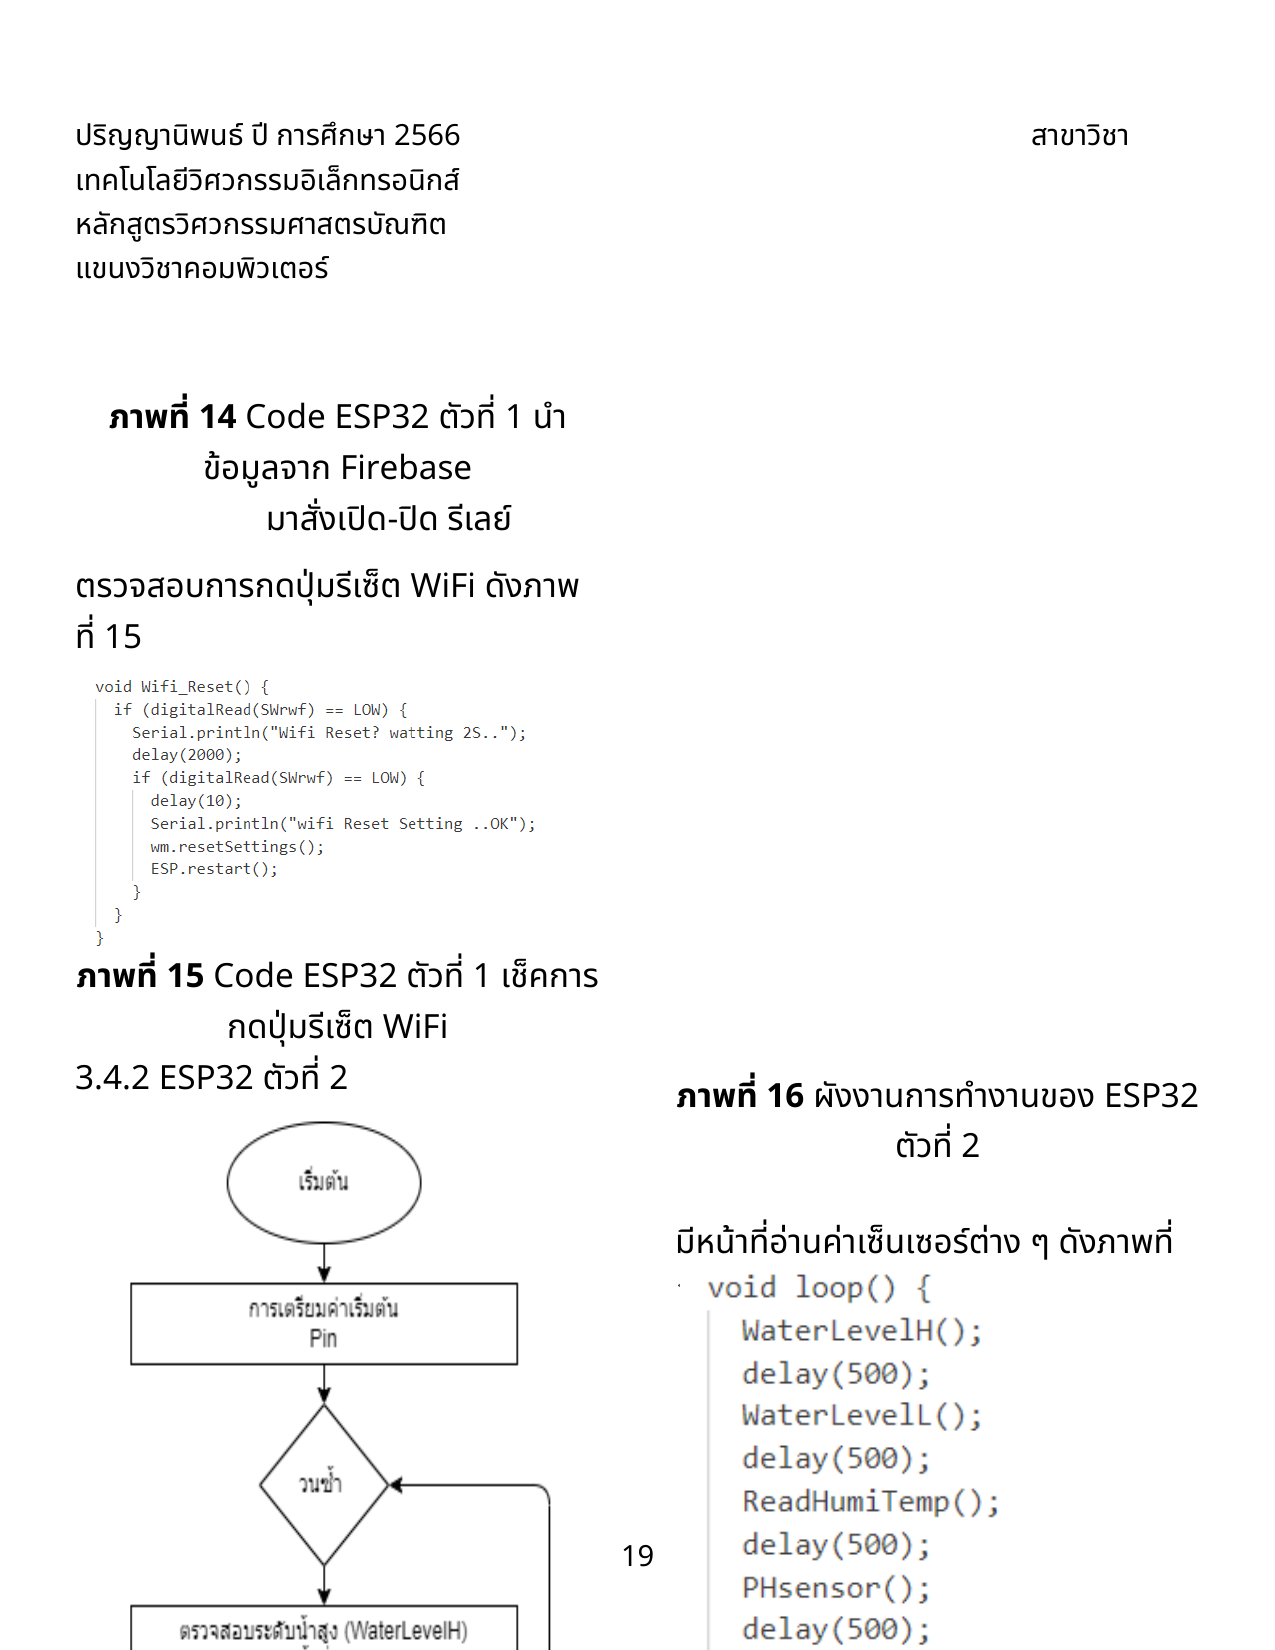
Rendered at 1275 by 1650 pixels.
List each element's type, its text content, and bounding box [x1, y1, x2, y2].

picture [679, 1262, 1028, 1650]
picture [86, 674, 574, 949]
text 3.4.2 ESP32 ตัวที่ 2 [75, 1053, 600, 1104]
text ภาพที่ 15 Code ESP32 ตัวที่ 1 เช็คการกดปุ่มรีเซ็ต WiFi [75, 952, 600, 1053]
text มาสั่งเปิด-ปิด รีเลย์ [75, 494, 600, 545]
text ภาพที่ 16 ผังงานการทำงานของ ESP32 ตัวที่ 2 [675, 1072, 1200, 1173]
picture [129, 1120, 565, 1650]
text ภาพที่ 14 Code ESP32 ตัวที่ 1 นำข้อมูลจาก Firebase [75, 393, 600, 494]
text มีหน้าที่อ่านค่าเซ็นเซอร์ต่าง ๆ ดังภาพที่ 17 [675, 1218, 1200, 1314]
text ตรวจสอบการกดปุ่มรีเซ็ต WiFi ดังภาพที่ 15 [75, 562, 600, 663]
